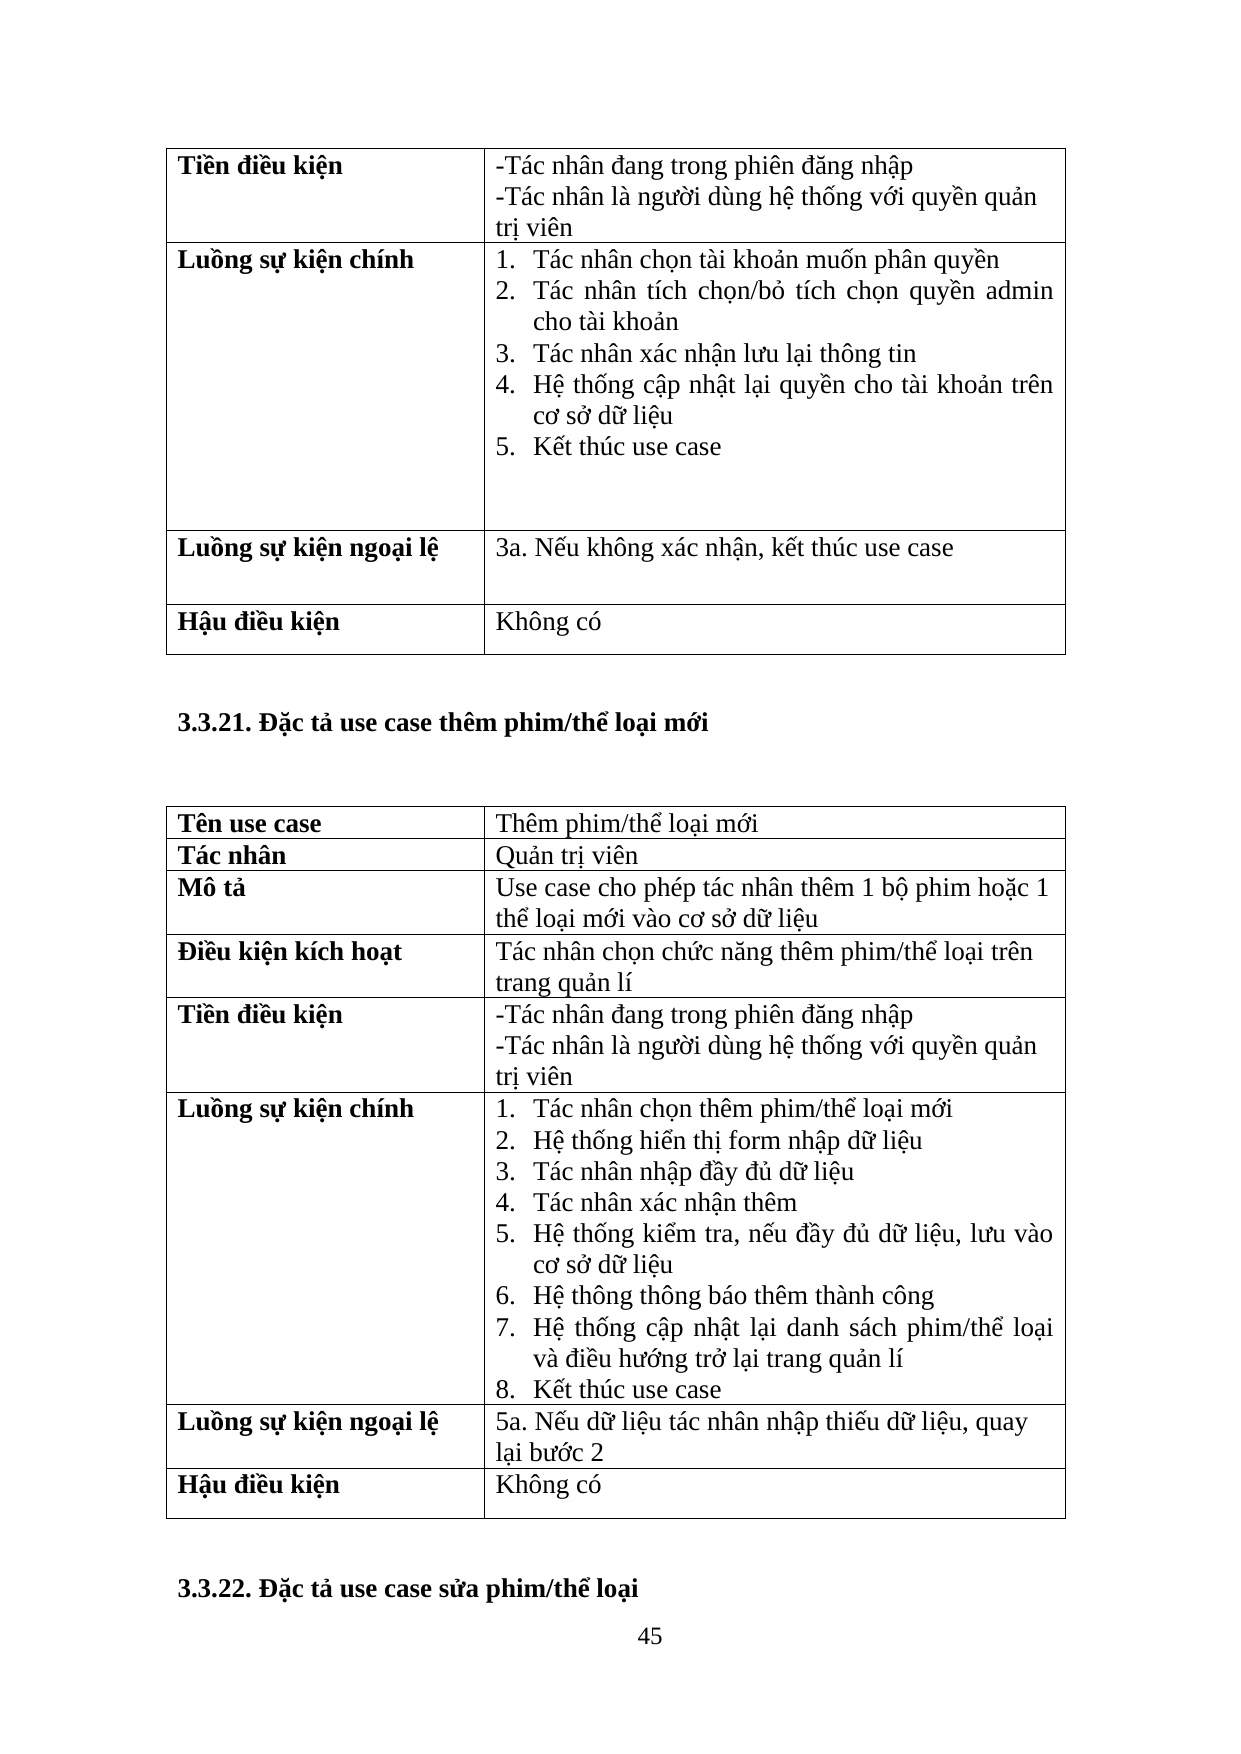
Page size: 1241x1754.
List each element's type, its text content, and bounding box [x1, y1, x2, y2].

table_cell Tác nhân chọn tài khoản muốn phân quyền Tác nhân tích chọn/bỏ tích chọn quyền admin cho tài khoản Tác nhân xác nhận lưu lại thông tin Hệ thống cập nhật lại quyền cho tài khoản trên cơ sở dữ liệu Kết thúc use case [485, 243, 1065, 530]
table_cell Không có [485, 605, 1065, 654]
table_cell Tiền điều kiện [167, 149, 484, 242]
table_cell Không có [485, 1469, 1065, 1518]
table_cell 3a. Nếu không xác nhận, kết thúc use case [485, 531, 1065, 604]
table_cell -Tác nhân đang trong phiên đăng nhập -Tác nhân là người dùng hệ thống với quyền quản trị viên [485, 149, 1065, 242]
table_cell Tác nhân chọn chức năng thêm phim/thể loại trên trang quản lí [485, 935, 1065, 997]
table_cell Tác nhân [167, 839, 484, 870]
table_cell Luồng sự kiện ngoại lệ [167, 531, 484, 604]
table_cell Use case cho phép tác nhân thêm 1 bộ phim hoặc 1 thể loại mới vào cơ sở dữ liệu [485, 871, 1065, 934]
table_cell Luồng sự kiện chính [167, 243, 484, 530]
table_cell Luồng sự kiện chính [167, 1093, 484, 1404]
text 3.3.22. Đặc tả use case sửa phim/thể loại [177, 1572, 1122, 1603]
table_cell Mô tả [167, 871, 484, 934]
table_cell Tiền điều kiện [167, 998, 484, 1092]
table_cell Luồng sự kiện ngoại lệ [167, 1405, 484, 1467]
table_cell Hậu điều kiện [167, 1469, 484, 1518]
text 3.3.21. Đặc tả use case thêm phim/thể loại mới [177, 706, 1122, 737]
table_header Thêm phim/thể loại mới [485, 807, 1065, 838]
table_cell Hậu điều kiện [167, 605, 484, 654]
table_header Tên use case [167, 807, 484, 838]
table_cell -Tác nhân đang trong phiên đăng nhập -Tác nhân là người dùng hệ thống với quyền quản trị viên [485, 998, 1065, 1092]
table_cell 5a. Nếu dữ liệu tác nhân nhập thiếu dữ liệu, quay lại bước 2 [485, 1405, 1065, 1467]
table_cell Điều kiện kích hoạt [167, 935, 484, 997]
table_cell Tác nhân chọn thêm phim/thể loại mới Hệ thống hiển thị form nhập dữ liệu Tác nhân nhập đầy đủ dữ liệu Tác nhân xác nhận thêm Hệ thống kiểm tra, nếu đầy đủ dữ liệu, lưu vào cơ sở dữ liệu Hệ thông thông báo thêm thành công Hệ thống cập nhật lại danh sách phim/thể loại và điều hướng trở lại trang quản lí Kết thúc use case [485, 1093, 1065, 1404]
table_cell Quản trị viên [485, 839, 1065, 870]
